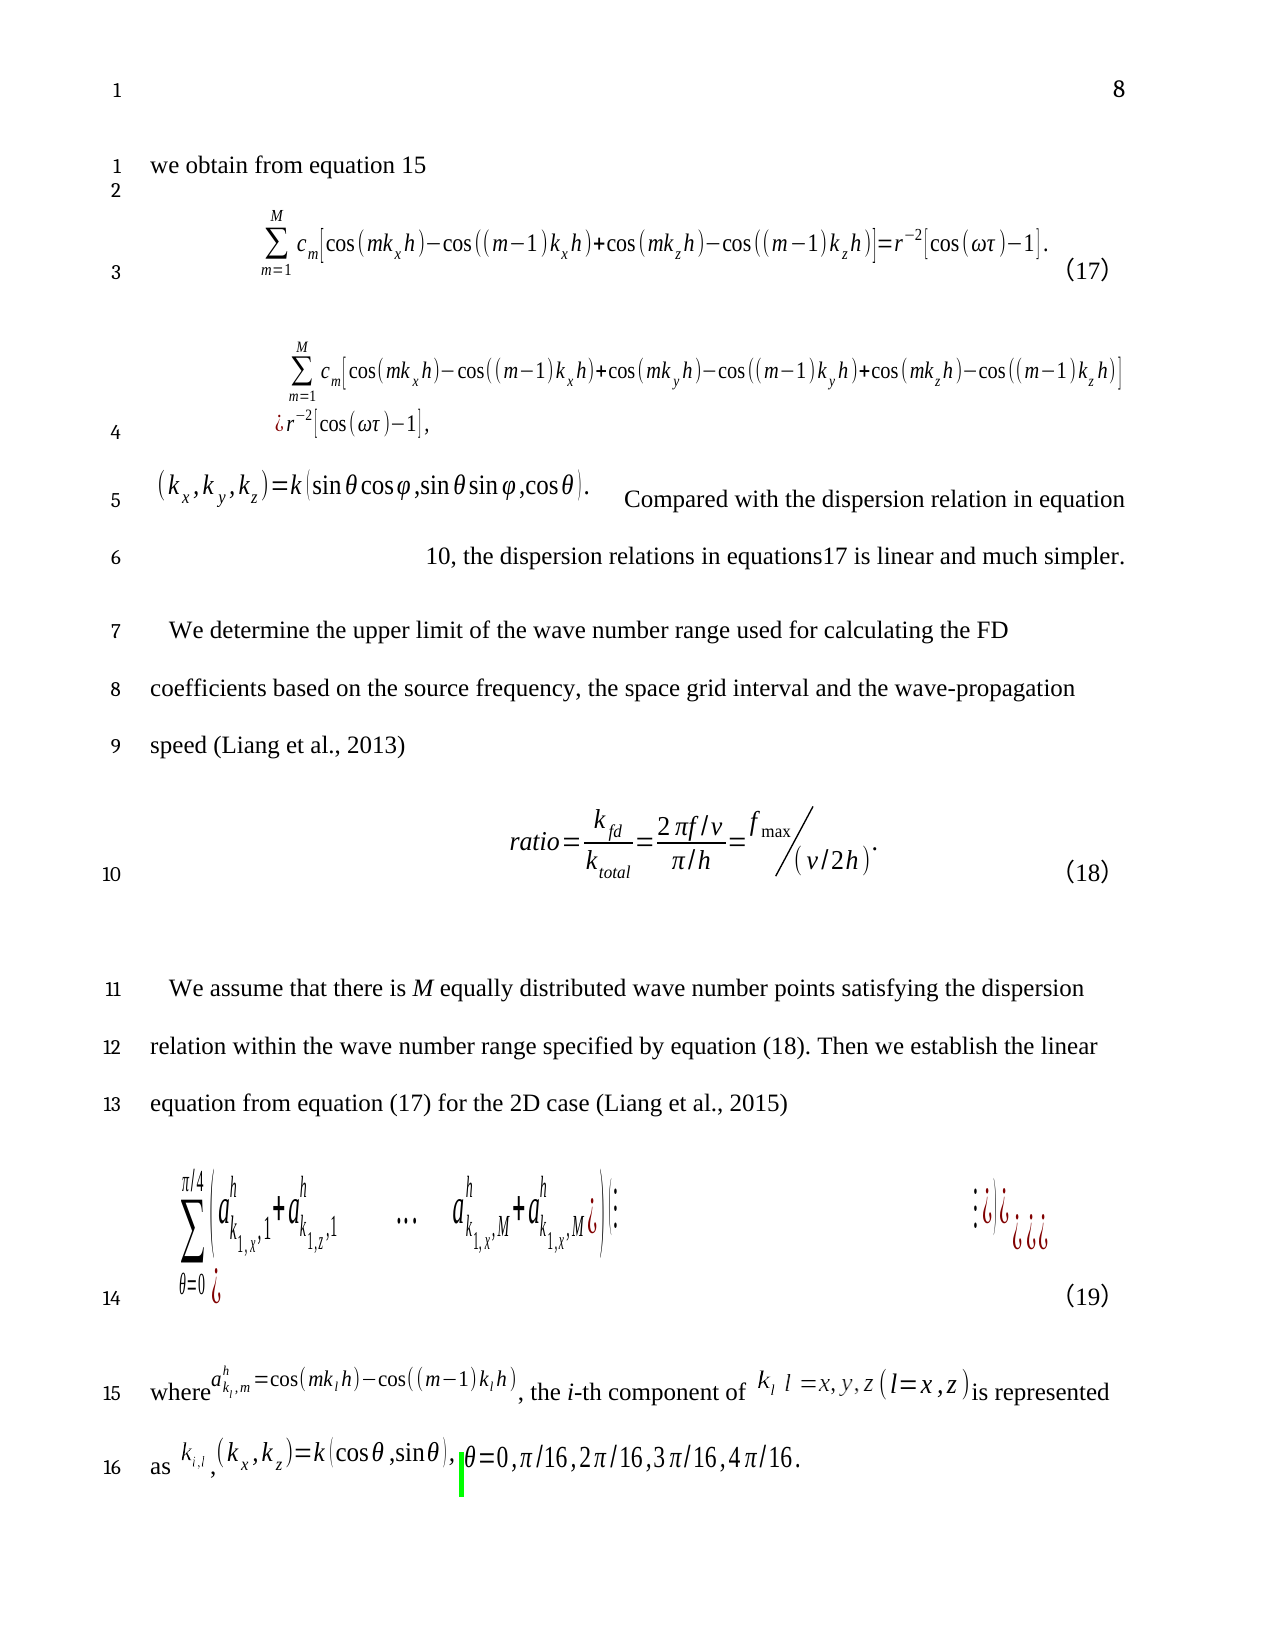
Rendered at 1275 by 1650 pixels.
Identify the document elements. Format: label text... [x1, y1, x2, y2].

text We determine the upper limit of the wave number range used for calculating the FD coefficients based on the source frequency, the space grid interval and the wave-propagation speed (Liang et al., 2013) [150, 615, 1125, 759]
text （17） [150, 207, 1125, 287]
text We assume that there M equally distributed wave number points satisfying the dispersion relation within the wave number range specified by equation (). Then we establish the linear equation from equation () for the case (Liang et al., 2015) [150, 973, 1125, 1117]
text （） [150, 804, 1125, 889]
text obtain from equation 15 [150, 150, 1125, 179]
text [150, 1363, 1125, 1497]
text （） [150, 1163, 1125, 1312]
